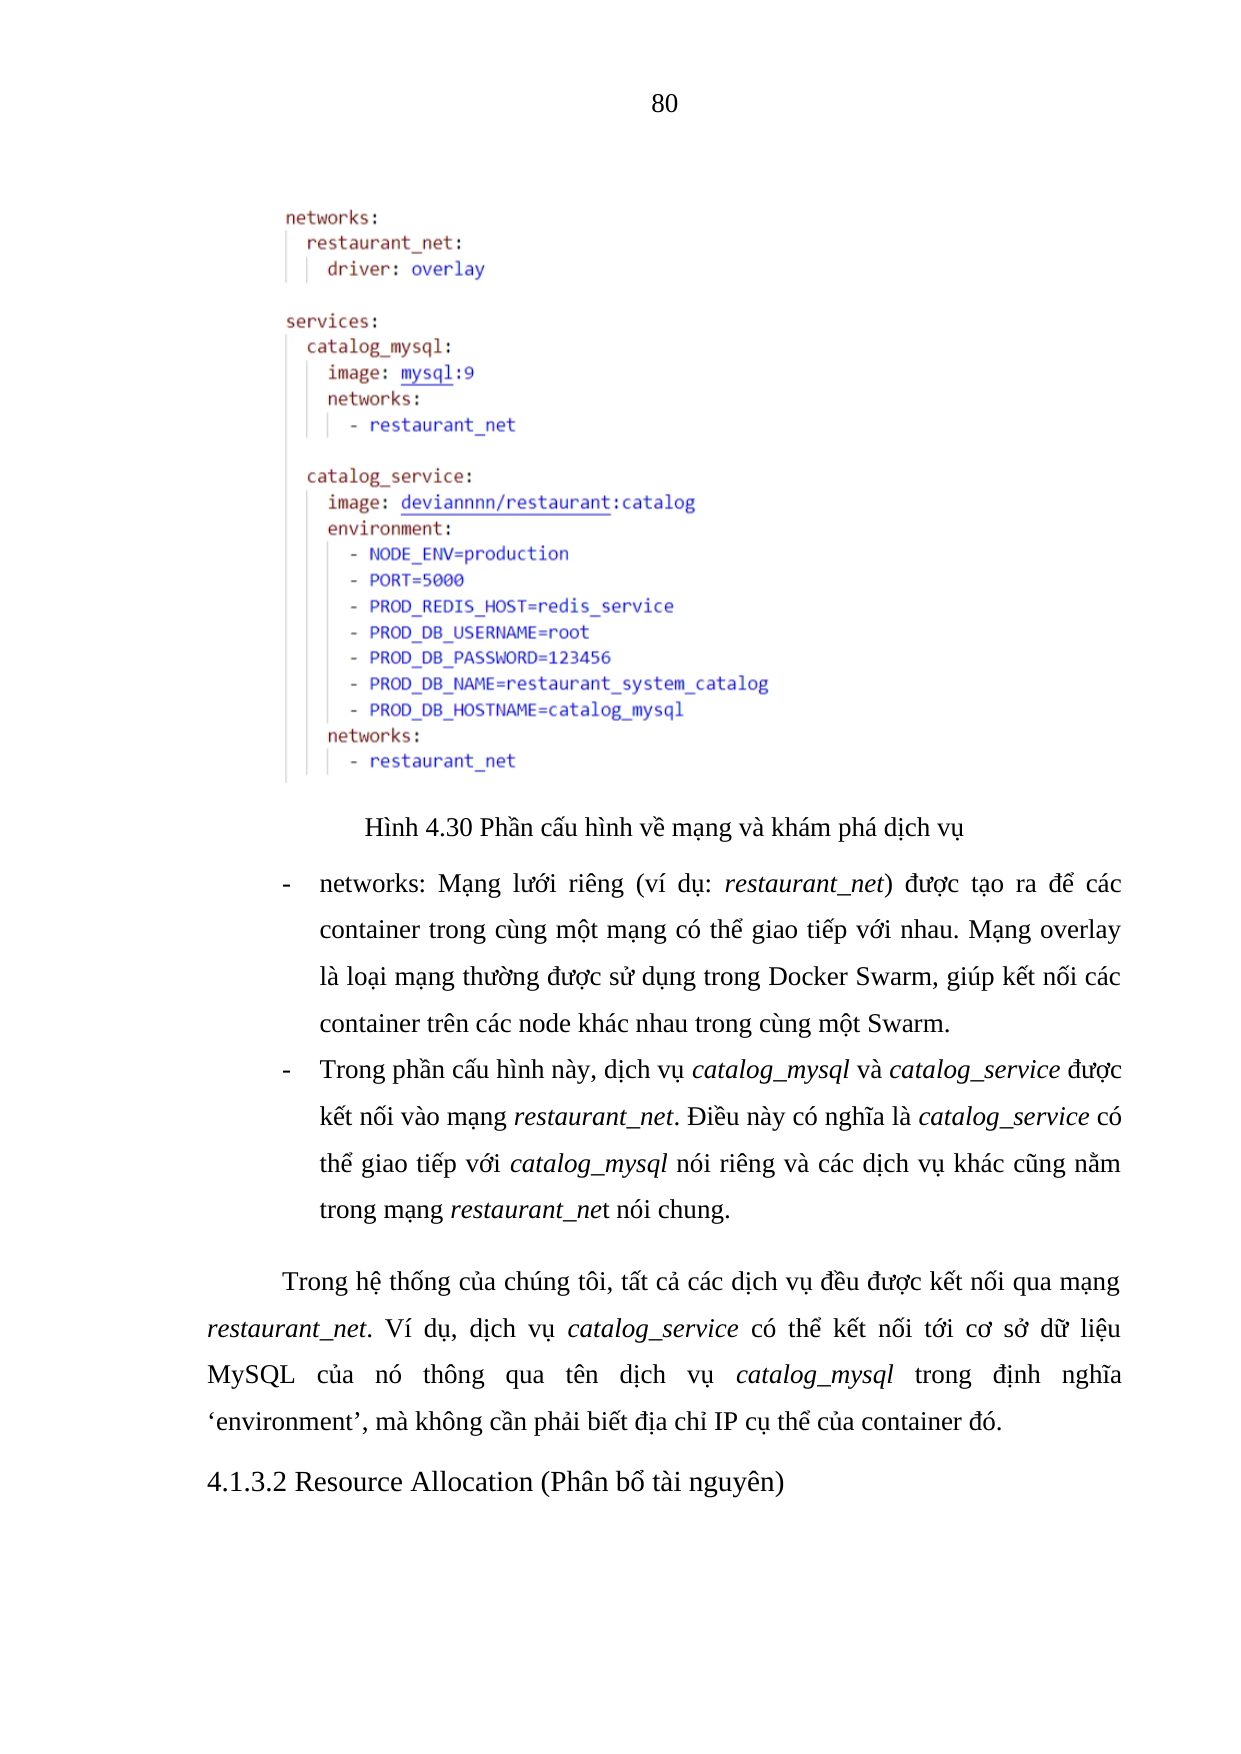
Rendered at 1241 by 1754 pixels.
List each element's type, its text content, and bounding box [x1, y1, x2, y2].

text Trong hệ thống của chúng tôi, tất cả các dịch vụ đều được kết nối qua mạng restaurant_net. Ví dụ, dịch vụ catalog_service có thể kết nối tới cơ sở dữ liệu MySQL của nó thông qua tên dịch vụ catalog_mysql trong định nghĩa ‘environment’, mà không cần phải biết địa chỉ IP cụ thể của container đó. [207, 1265, 1122, 1436]
list networks: Mạng lưới riêng (ví dụ: restaurant_net) được tạo ra để các container trong cùng một mạng có thể giao tiếp với nhau. Mạng overlay là loại mạng thường được sử dụng trong Docker Swarm, giúp kết nối các container trên các node khác nhau trong cùng một Swarm. [282, 867, 1122, 1038]
picture [281, 206, 795, 783]
list Trong phần cấu hình này, dịch vụ catalog_mysql và catalog_service được kết nối vào mạng restaurant_net. Điều này có nghĩa là catalog_service có thể giao tiếp với catalog_mysql nói riêng và các dịch vụ khác cũng nằm trong mạng restaurant_net nói chung. [282, 1054, 1122, 1225]
subtitle Resource Allocation (Phân bổ tài nguyên) [207, 1464, 1122, 1498]
